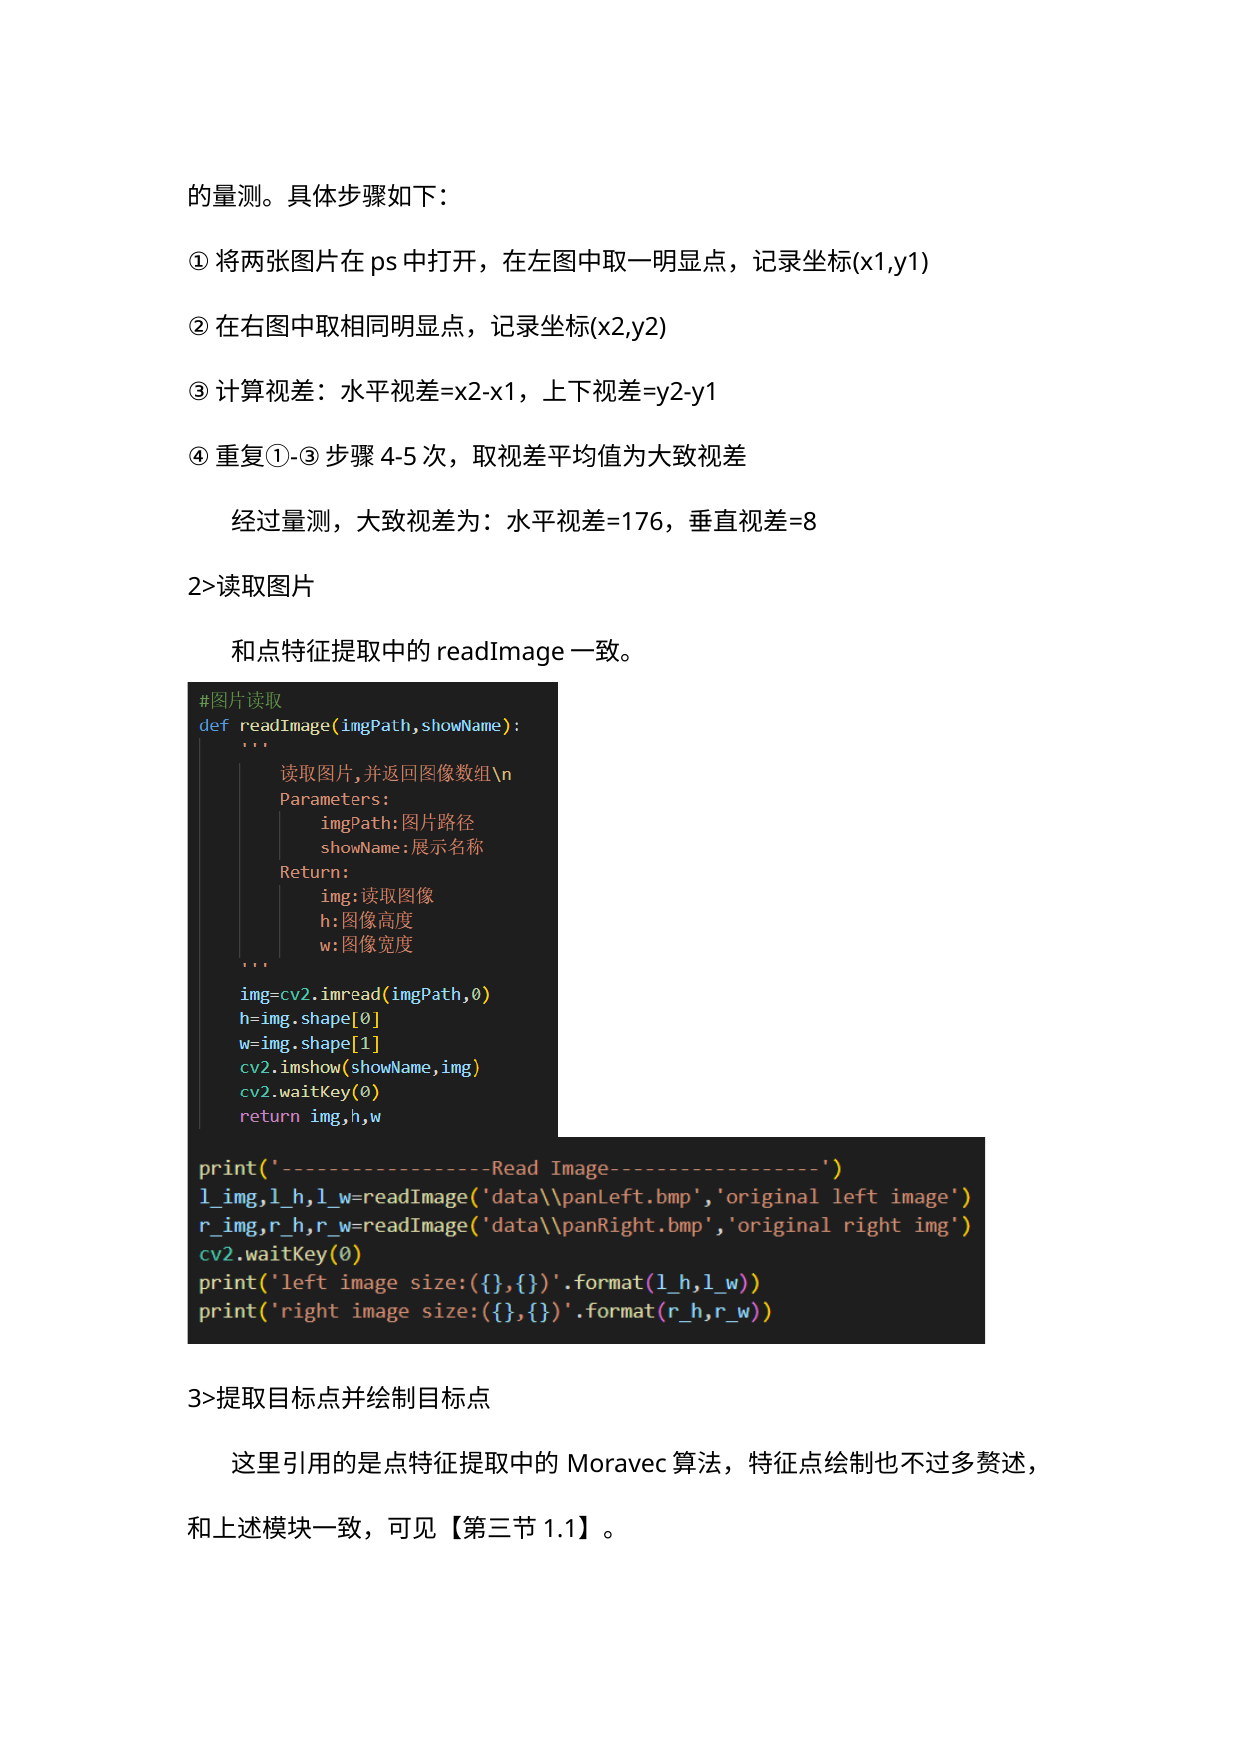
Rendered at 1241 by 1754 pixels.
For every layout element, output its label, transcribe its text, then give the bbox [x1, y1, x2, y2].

list ④重复①-③步骤4-5次，取视差平均值为大致视差 [187, 422, 1053, 487]
picture [187, 682, 986, 1344]
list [187, 162, 1053, 227]
list ①将两张图片在ps中打开，在左图中取一明显点，记录坐标(x1,y1) [187, 227, 1053, 292]
list 这里引用的是点特征提取中的Moravec算法，特征点绘制也不过多赘述，和上述模块一致，可见【第三节1.1】。 [187, 1429, 1053, 1559]
list 提取目标点并绘制目标点 [187, 1364, 1053, 1429]
list 读取图片 [187, 552, 1053, 617]
list 和点特征提取中的readImage一致。 [187, 617, 1053, 682]
list ②在右图中取相同明显点，记录坐标(x2,y2) [187, 292, 1053, 357]
list 经过量测，大致视差为：水平视差=176，垂直视差=8 [187, 487, 1053, 552]
list ③计算视差：水平视差=x2-x1，上下视差=y2-y1 [187, 357, 1053, 422]
